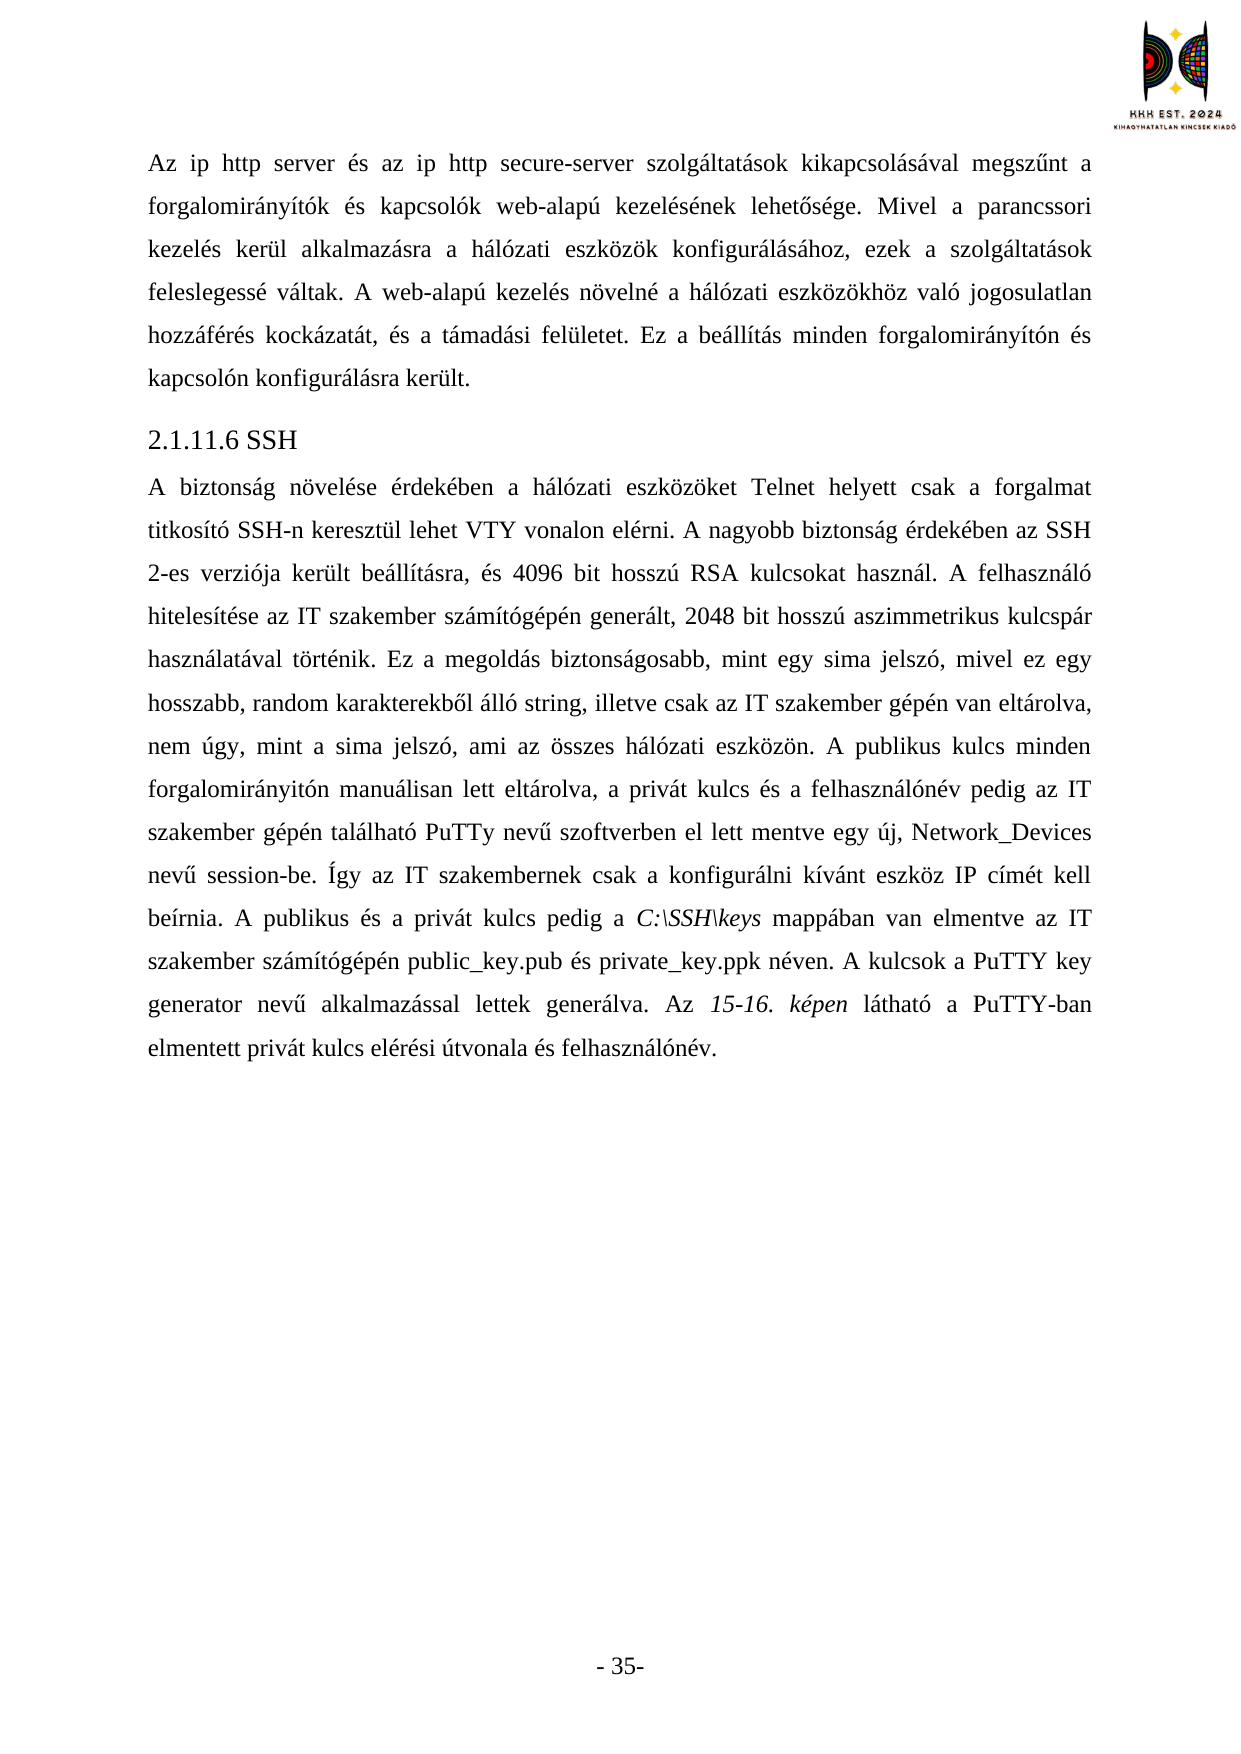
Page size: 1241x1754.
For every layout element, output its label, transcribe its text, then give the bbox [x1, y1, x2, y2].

picture [1105, 9, 1241, 135]
text 2.1.11.6 SSH [148, 423, 1093, 455]
text Az ip http server és az ip http secure-server szolgáltatások kikapcsolásával megszűnt a forgalomirányítók és kapcsolók web-alapú kezelésének lehetősége. Mivel a parancssori kezelés kerül alkalmazásra a hálózati eszközök konfigurálásához, ezek a szolgáltatások feleslegessé váltak. A web-alapú kezelés növelné a hálózati eszközökhöz való jogosulatlan hozzáférés kockázatát, és a támadási felületet. Ez a beállítás minden forgalomirányítón és kapcsolón konfigurálásra került. [148, 148, 1093, 392]
text A biztonság növelése érdekében a hálózati eszközöket Telnet helyett csak a forgalmat titkosító SSH-n keresztül lehet VTY vonalon elérni. A nagyobb biztonság érdekében az SSH 2-es verziója került beállításra, és 4096 bit hosszú RSA kulcsokat használ. A felhasználó hitelesítése az IT szakember számítógépén generált, 2048 bit hosszú aszimmetrikus kulcspár használatával történik. Ez a megoldás biztonságosabb, mint egy sima jelszó, mivel ez egy hosszabb, random karakterekből álló string, illetve csak az IT szakember gépén van eltárolva, nem úgy, mint a sima jelszó, ami az összes hálózati eszközön. A publikus kulcs minden forgalomirányitón manuálisan lett eltárolva, a privát kulcs és a felhasználónév pedig az IT szakember gépén található PuTTy nevű szoftverben el lett mentve egy új, Network_Devices nevű session-be. Így az IT szakembernek csak a konfigurálni kívánt eszköz IP címét kell beírnia. A publikus és a privát kulcs pedig a C:\SSH\keys mappában van elmentve az IT szakember számítógépén public_key.pub és private_key.ppk néven. A kulcsok a PuTTY key generator nevű alkalmazással lettek generálva. Az 15-16. képen látható a PuTTY-ban elmentett privát kulcs elérési útvonala és felhasználónév. [148, 472, 1093, 1061]
